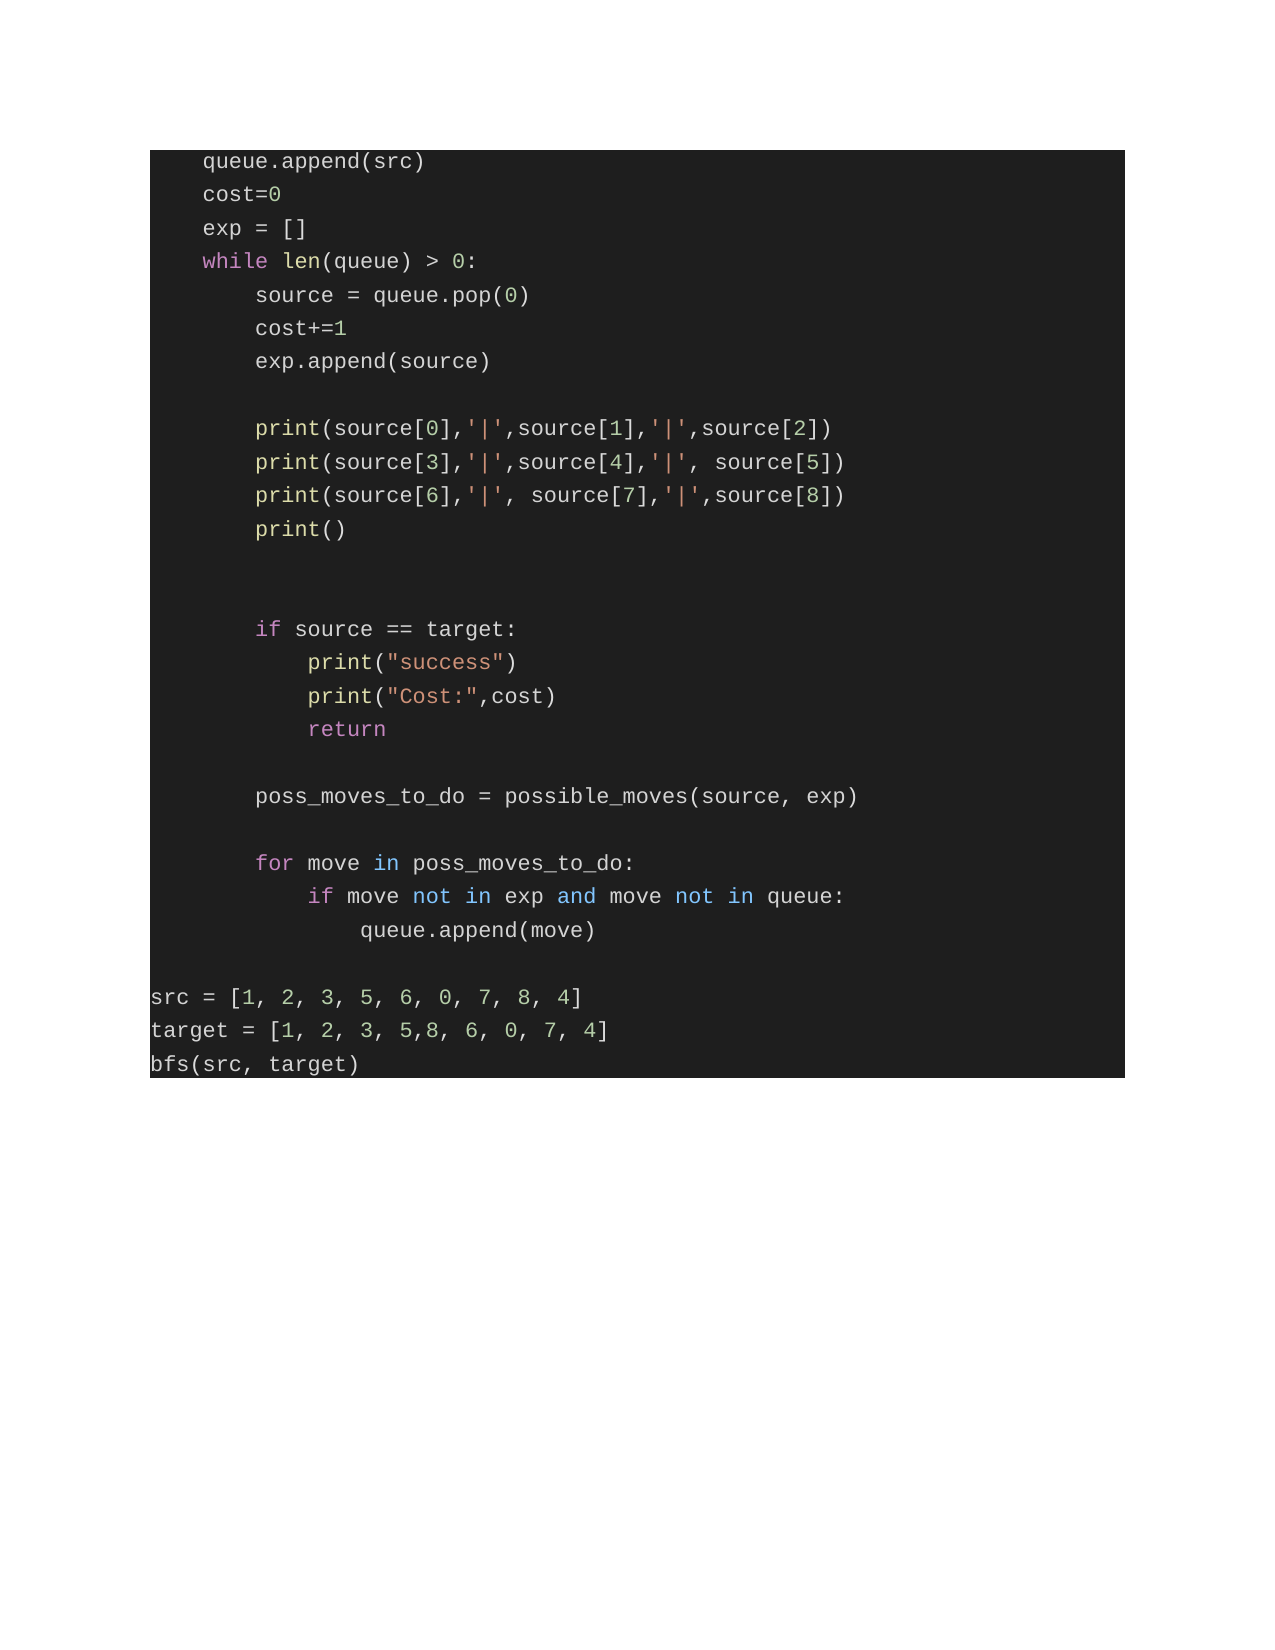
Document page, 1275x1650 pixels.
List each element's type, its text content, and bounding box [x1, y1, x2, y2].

text print(source[3],'|',source[4],'|', source[5]) [150, 451, 1125, 476]
text cost+=1 [150, 317, 1125, 342]
text if source == target: [150, 618, 1125, 643]
text while len(queue) > 0: [150, 250, 1125, 275]
text cost=0 [150, 183, 1125, 208]
text src = [1, 2, 3, 5, 6, 0, 7, 8, 4] [150, 986, 1125, 1011]
text queue.append(move) [150, 919, 1125, 944]
text print("success") [150, 652, 1125, 676]
text poss_moves_to_do = possible_moves(source, exp) [150, 785, 1125, 810]
text queue.append(src) [150, 150, 1125, 175]
text if move not in exp and move not in queue: [150, 886, 1125, 910]
text print() [150, 518, 1125, 543]
text for move in poss_moves_to_do: [150, 852, 1125, 877]
text print("Cost:",cost) [150, 685, 1125, 710]
text bfs(src, target) [150, 1053, 1125, 1078]
text print(source[0],'|',source[1],'|',source[2]) [150, 417, 1125, 442]
text exp = [] [150, 217, 1125, 242]
text print(source[6],'|', source[7],'|',source[8]) [150, 484, 1125, 509]
text exp.append(source) [150, 351, 1125, 375]
text return [150, 718, 1125, 743]
text source = queue.pop(0) [150, 284, 1125, 308]
text target = [1, 2, 3, 5,8, 6, 0, 7, 4] [150, 1019, 1125, 1044]
